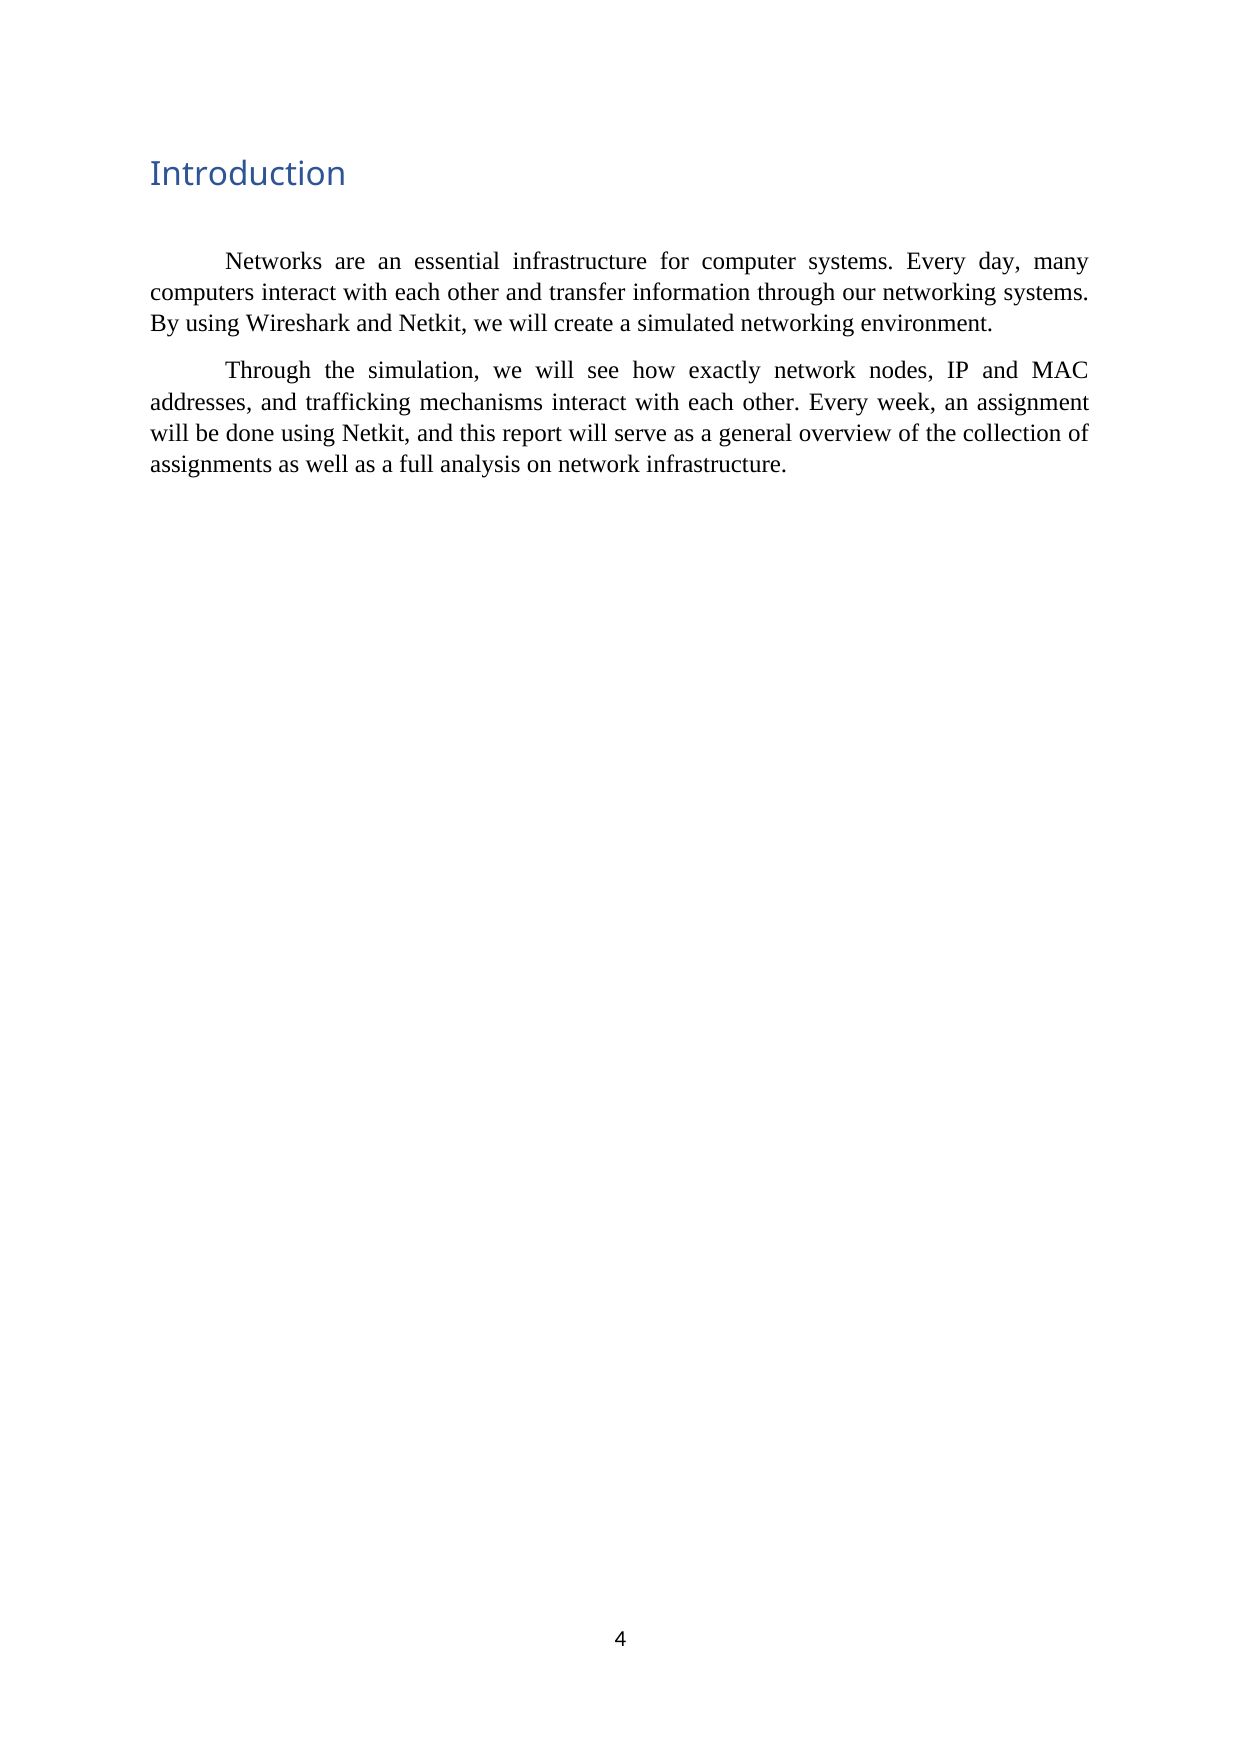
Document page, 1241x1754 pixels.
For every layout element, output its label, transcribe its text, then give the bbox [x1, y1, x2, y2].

subtitle Introduction [150, 150, 1090, 195]
text Networks are an essential infrastructure for computer systems. Every day, many computers interact with each other and transfer information through our networking systems. By using Wireshark and Netkit, we will create a simulated networking environment. [150, 246, 1090, 337]
text Through the simulation, we will see how exactly network nodes, IP and MAC addresses, and trafficking mechanisms interact with each other. Every week, an assignment will be done using Netkit, and this report will serve as a general overview of the collection of assignments as well as a full analysis on network infrastructure. [150, 356, 1090, 477]
